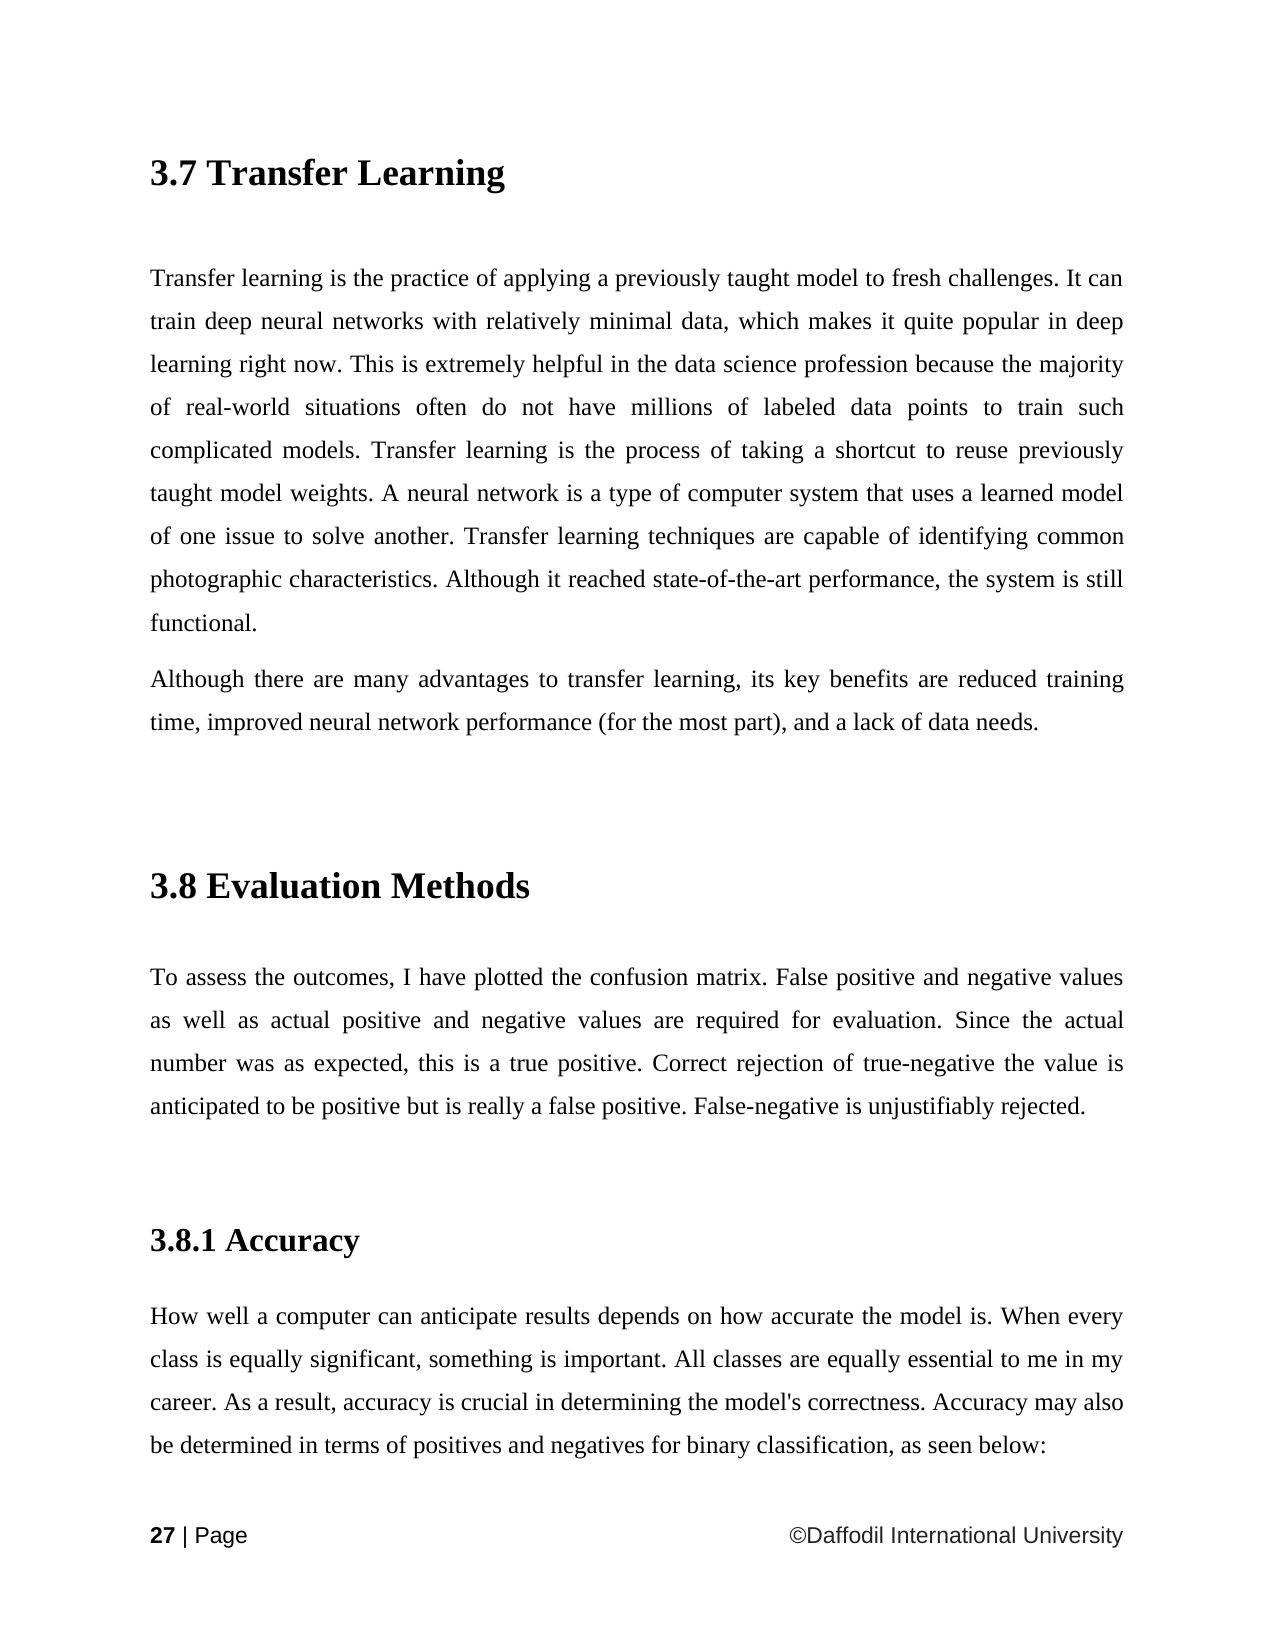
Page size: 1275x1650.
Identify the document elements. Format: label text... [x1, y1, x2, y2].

text 3.8.1 Accuracy [150, 1221, 1125, 1259]
text 3.8 Evaluation Methods [150, 863, 708, 906]
text How well a computer can anticipate results depends on how accurate the model is. When every class is equally significant, something is important. All classes are equally essential to me in my career. As a result, accuracy is crucial in determining the model's correctness. Accuracy may also be determined in terms of positives and negatives for binary classification, as seen below: [150, 1301, 1125, 1459]
text Transfer learning is the practice of applying a previously taught model to fresh challenges. It can train deep neural networks with relatively minimal data, which makes it quite popular in deep learning right now. This is extremely helpful in the data science profession because the majority of real-world situations often do not have millions of labeled data points to train such complicated models. Transfer learning is the process of taking a shortcut to reuse previously taught model weights. A neural network is a type of computer system that uses a learned model of one issue to solve another. Transfer learning techniques are capable of identifying common photographic characteristics. Although it reached state-of-the-art performance, the system is still functional. [150, 263, 1125, 636]
text Although there are many advantages to transfer learning, its key benefits are reduced training time, improved neural network performance (for the most part), and a lack of data needs. [150, 664, 1125, 736]
text 3.7 Transfer Learning [150, 150, 708, 193]
text To assess the outcomes, I have plotted the confusion matrix. False positive and negative values as well as actual positive and negative values are required for evaluation. Since the actual number was as expected, this is a true positive. Correct rejection of true-negative the value is anticipated to be positive but is really a false positive. False-negative is unjustifiably rejected. [150, 962, 1125, 1120]
